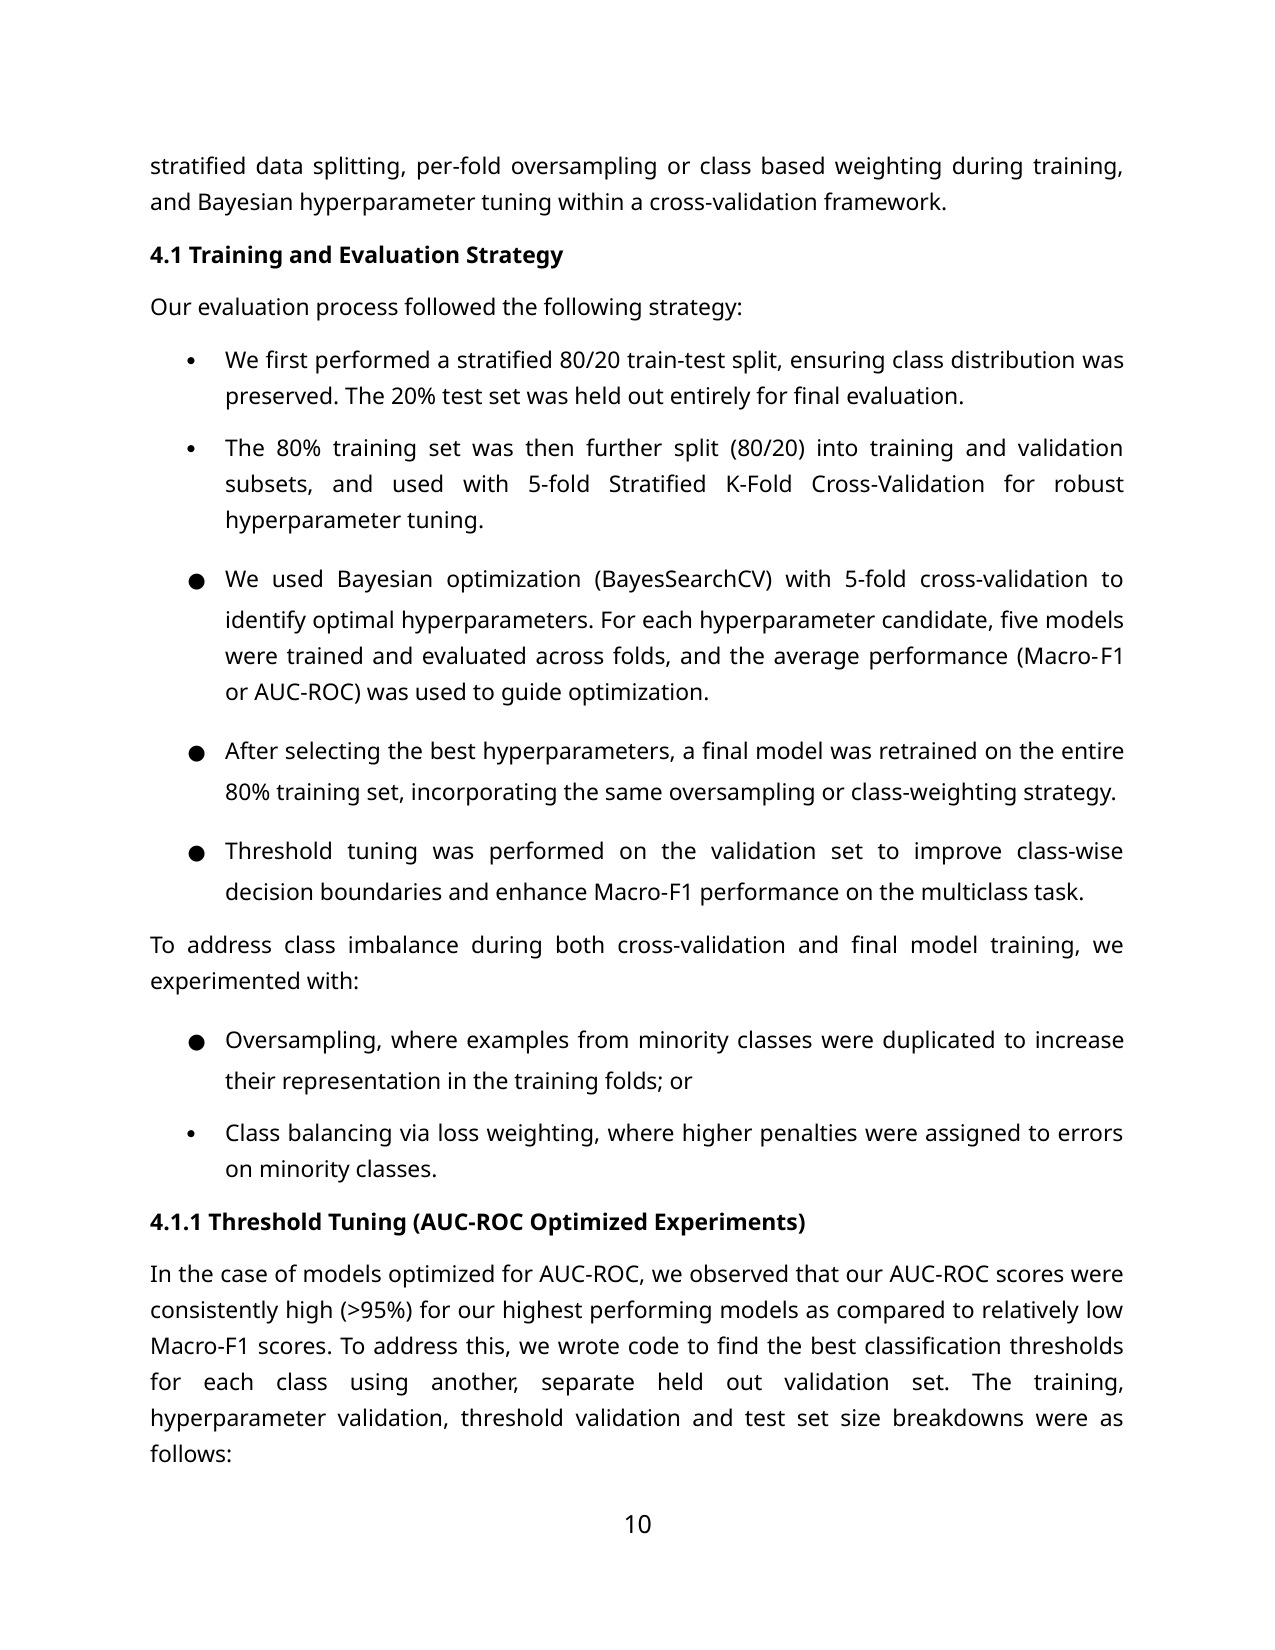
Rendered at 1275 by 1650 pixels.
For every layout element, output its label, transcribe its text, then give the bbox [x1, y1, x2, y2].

list The 80% training set was then further split (80/20) into training and validation subsets, and used with 5-fold Stratified K-Fold Cross-Validation for robust hyperparameter tuning. [187, 432, 1125, 535]
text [150, 150, 1125, 217]
list Class balancing via loss weighting, where higher penalties were assigned to errors on minority classes. [187, 1117, 1125, 1184]
text In the case of models optimized for AUC-ROC, we observed that our AUC-ROC scores were consistently high (>95%) for our highest performing models as compared to relatively low Macro-F1 scores. To address this, we wrote code to find the best classification thresholds for each class using another, separate held out validation set. The training, hyperparameter validation, threshold validation and test set size breakdowns were as follows: [150, 1258, 1125, 1469]
list After selecting the best hyperparameters, a final model was retrained on the entire 80% training set, incorporating the same oversampling or class-weighting strategy. [187, 729, 1125, 807]
text 4.1 Training and Evaluation Strategy [150, 238, 1125, 270]
text To address class imbalance during both cross-validation and final model training, we experimented with: [150, 929, 1125, 996]
list Oversampling, where examples from minority classes were duplicated to increase their representation in the training folds; or [187, 1017, 1125, 1096]
list Threshold tuning was performed on the validation set to improve class-wise decision boundaries and enhance Macro-F1 performance on the multiclass task. [187, 829, 1125, 907]
list We first performed a stratified 80/20 train-test split, ensuring class distribution was preserved. The 20% test set was held out entirely for final evaluation. [187, 344, 1125, 411]
text 4.1.1 Threshold Tuning (AUC-ROC Optimized Experiments) [150, 1206, 1125, 1237]
text Our evaluation process followed the following strategy: [150, 291, 1125, 322]
list We used Bayesian optimization (BayesSearchCV) with 5-fold cross-validation to identify optimal hyperparameters. For each hyperparameter candidate, five models were trained and evaluated across folds, and the average performance (Macro-F1 or AUC-ROC) was used to guide optimization. [187, 557, 1125, 707]
